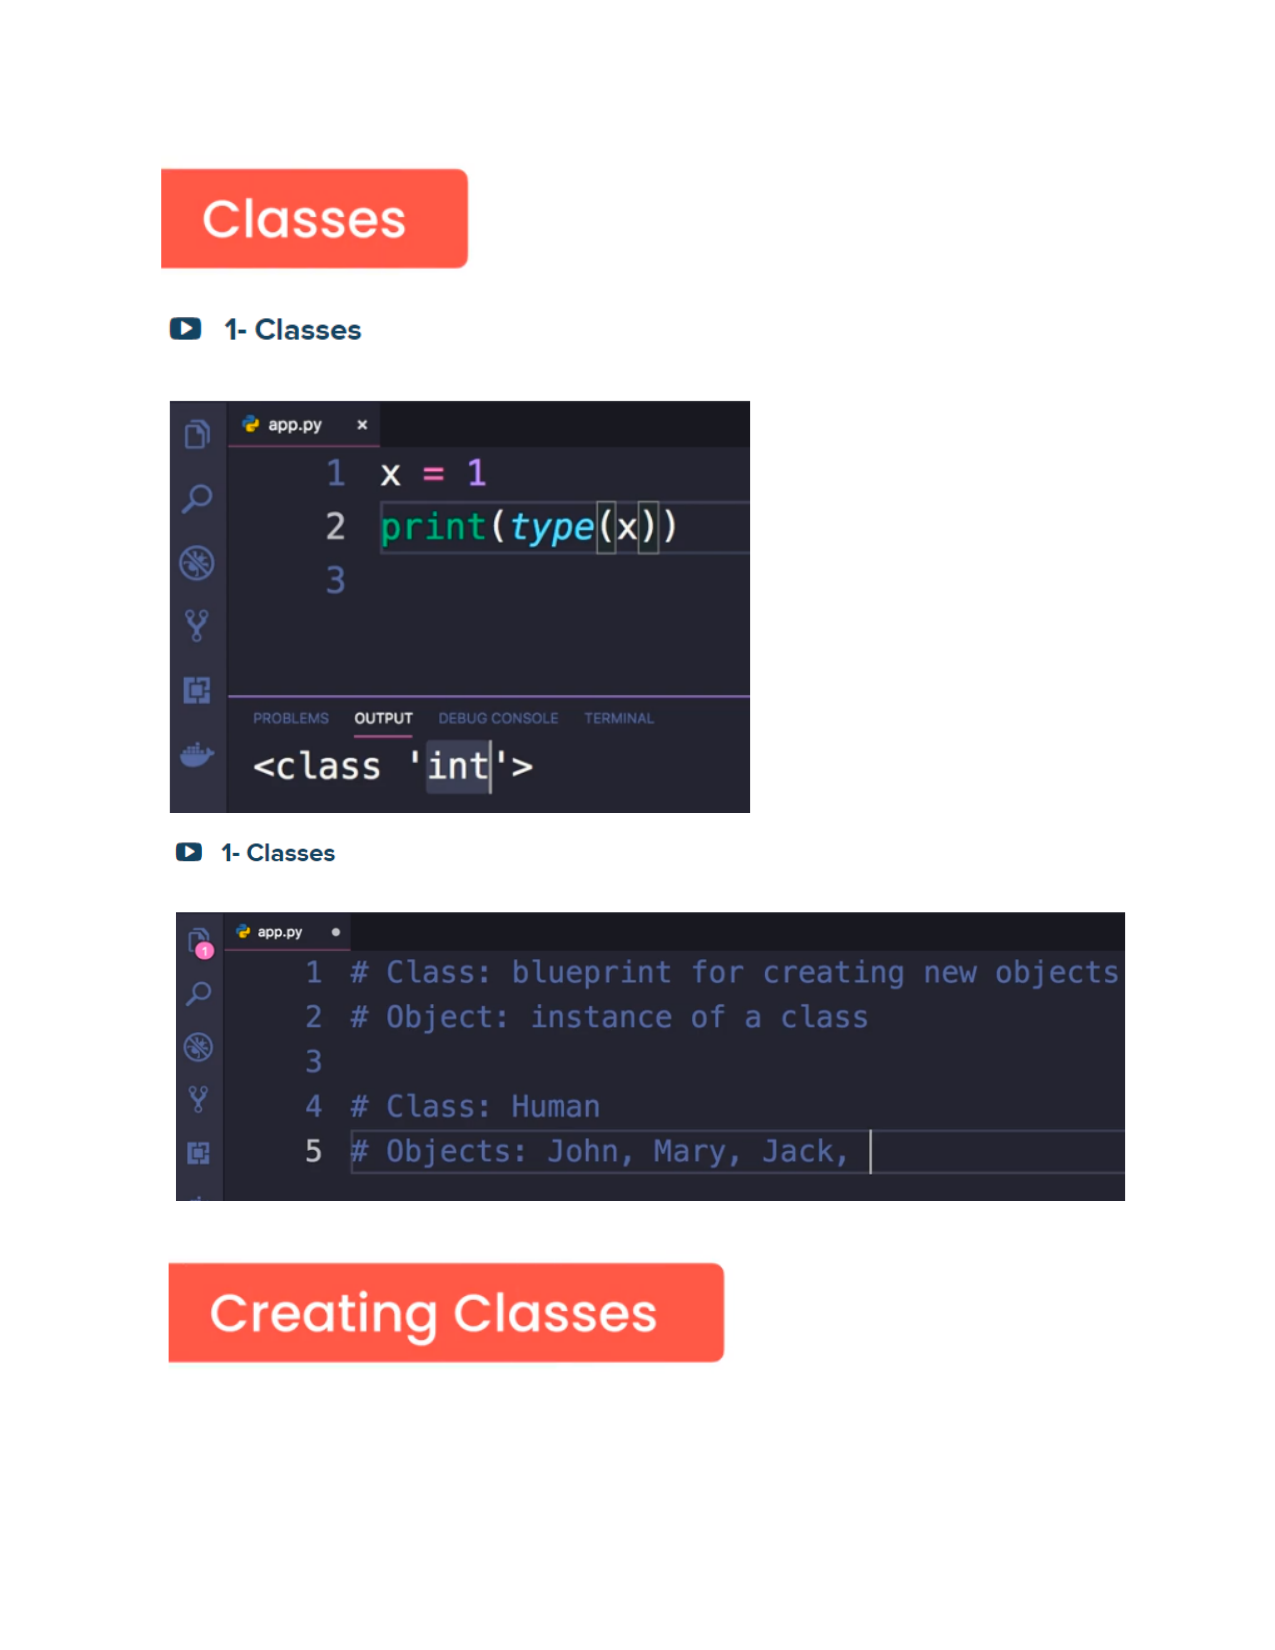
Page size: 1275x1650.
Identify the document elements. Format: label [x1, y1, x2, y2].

picture [150, 150, 502, 293]
picture [150, 311, 750, 813]
picture [150, 831, 1125, 1201]
picture [150, 1219, 790, 1397]
